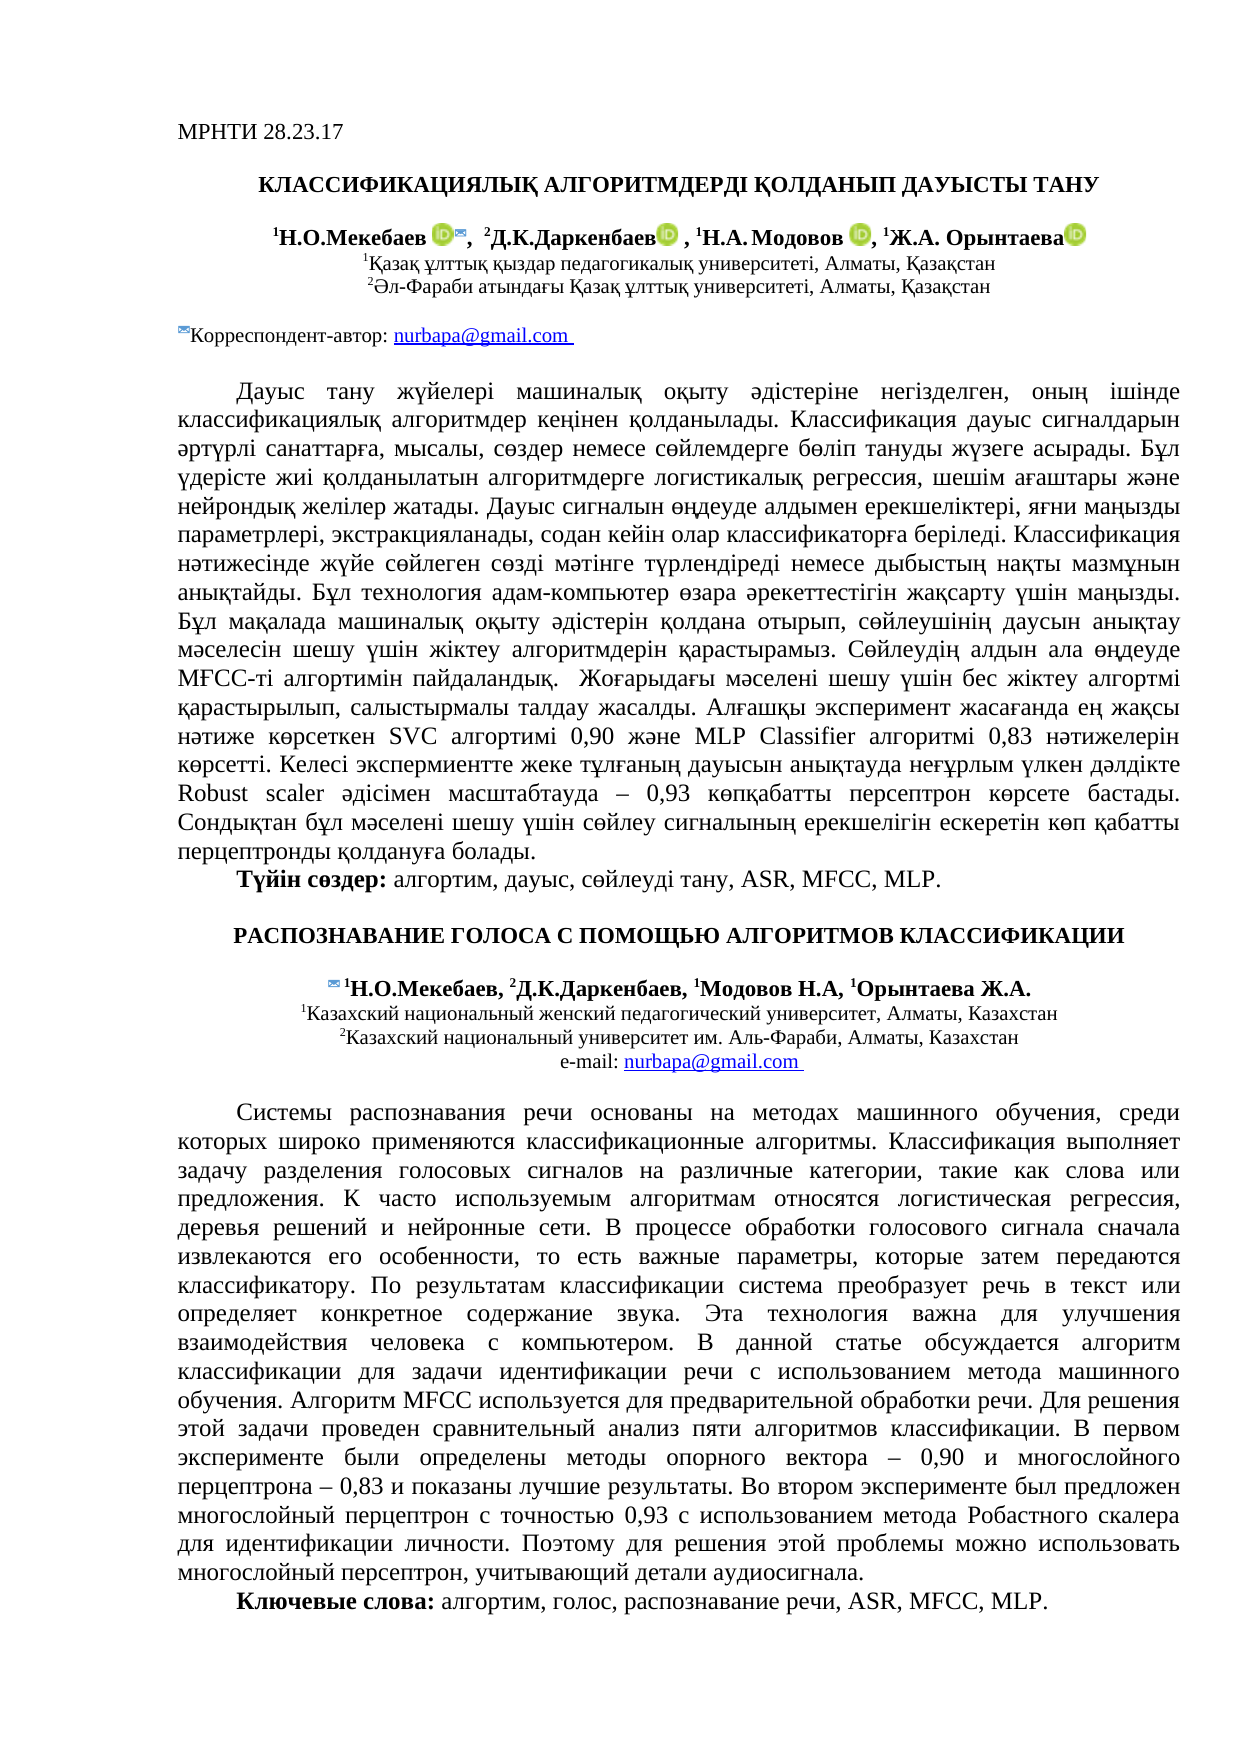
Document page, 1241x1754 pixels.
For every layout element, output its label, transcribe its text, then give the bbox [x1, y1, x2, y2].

text Дауыс тану жүйелері машиналық оқыту әдістеріне негізделген, оның ішінде классификациялық алгоритмдер кеңінен қолданылады. Классификация дауыс сигналдарын әртүрлі санаттарға, мысалы, сөздер немесе сөйлемдерге бөліп тануды жүзеге асырады. Бұл үдерісте жиі қолданылатын алгоритмдерге логистикалық регрессия, шешім ағаштары және нейрондық желілер жатады. Дауыс сигналын өңдеуде алдымен ерекшеліктері, яғни маңызды параметрлері, экстракцияланады, содан кейін олар классификаторға беріледі. Классификация нәтижесінде жүйе сөйлеген сөзді мәтінге түрлендіреді немесе дыбыстың нақты мазмұнын анықтайды. Бұл технология адам-компьютер өзара әрекеттестігін жақсарту үшін маңызды. Бұл мақалада машиналық оқыту әдістерін қолдана отырып, сөйлеушінің даусын анықтау мәселесін шешу үшін жіктеу алгоритмдерін қарастырамыз. Сөйлеудің алдын ала өңдеуде МҒСС-ті алгортимін пайдаландық. Жоғарыдағы мәселені шешу үшін бес жіктеу алгортмі қарастырылып, салыстырмалы талдау жасалды. Алғашқы эксперимент жасағанда ең жақсы нәтиже көрсеткен SVC алгортимі 0,90 және MLP Classifier алгоритмі 0,83 нәтижелерін көрсетті. Келесі экспермиентте жеке тұлғаның дауысын анықтауда неғұрлым үлкен дәлдікте Robust scaler әдісімен масштабтауда – 0,93 көпқабатты персептрон көрсете бастады. Сондықтан бұл мәселені шешу үшін сөйлеу сигналының ерекшелігін ескеретін көп қабатты перцептронды қолдануға болады. [177, 376, 1181, 864]
picture [432, 223, 454, 246]
text e-mail: nurbapa@gmail.com [177, 1049, 1181, 1073]
text Корреспондент-автор: nurbapa@gmail.com [177, 323, 1181, 347]
text 2Әл-Фараби атындағы Қазақ ұлттық университеті, Алматы, Қазақстан [177, 274, 1181, 298]
text 1Казахский национальный женский педагогический университет, Алматы, Казахстан [177, 1001, 1181, 1025]
picture [656, 223, 679, 246]
picture [1064, 223, 1087, 246]
text 1Н.О.Мекебаев , 2Д.К.Даркенбаев , 1Н.А. Модовов , 1Ж.А. Орынтаева [177, 223, 1181, 250]
picture [849, 223, 872, 246]
text РАСПОЗНАВАНИЕ ГОЛОСА С ПОМОЩЬЮ АЛГОРИТМОВ КЛАССИФИКАЦИИ [177, 922, 1181, 948]
text 1Н.О.Мекебаев, 2Д.К.Даркенбаев, 1Модовов Н.А, 1Орынтаева Ж.А. [177, 975, 1181, 1001]
text 1Қазақ ұлттық қыздар педагогикалық университеті, Алматы, Қазақстан [177, 250, 1181, 274]
text 2Казахский национальный университет им. Аль-Фараби, Алматы, Казахстан [177, 1025, 1181, 1049]
text Түйін сөздер: алгортим, дауыс, сөйлеуді тану, ASR, MFCC, MLP. [177, 864, 1181, 893]
text Ключевые слова: алгортим, голос, распознавание речи, ASR, MFCC, MLP. [177, 1586, 1181, 1615]
text КЛАССИФИКАЦИЯЛЫҚ АЛГОРИТМДЕРДІ ҚОЛДАНЫП ДАУЫСТЫ ТАНУ [177, 171, 1181, 197]
text МРНТИ 28.23.17 [177, 118, 1181, 144]
text Системы распознавания речи основаны на методах машинного обучения, среди которых широко применяются классификационные алгоритмы. Классификация выполняет задачу разделения голосовых сигналов на различные категории, такие как слова или предложения. К часто используемым алгоритмам относятся логистическая регрессия, деревья решений и нейронные сети. В процессе обработки голосового сигнала сначала извлекаются его особенности, то есть важные параметры, которые затем передаются классификатору. По результатам классификации система преобразует речь в текст или определяет конкретное содержание звука. Эта технология важна для улучшения взаимодействия человека с компьютером. В данной статье обсуждается алгоритм классификации для задачи идентификации речи с использованием метода машинного обучения. Алгоритм MFCC используется для предварительной обработки речи. Для решения этой задачи проведен сравнительный анализ пяти алгоритмов классификации. В первом эксперименте были определены методы опорного вектора – 0,90 и многослойного перцептрона – 0,83 и показаны лучшие результаты. Во втором эксперименте был предложен многослойный перцептрон с точностью 0,93 с использованием метода Робастного скалера для идентификации личности. Поэтому для решения этой проблемы можно использовать многослойный персептрон, учитывающий детали аудиосигнала. [177, 1097, 1181, 1586]
